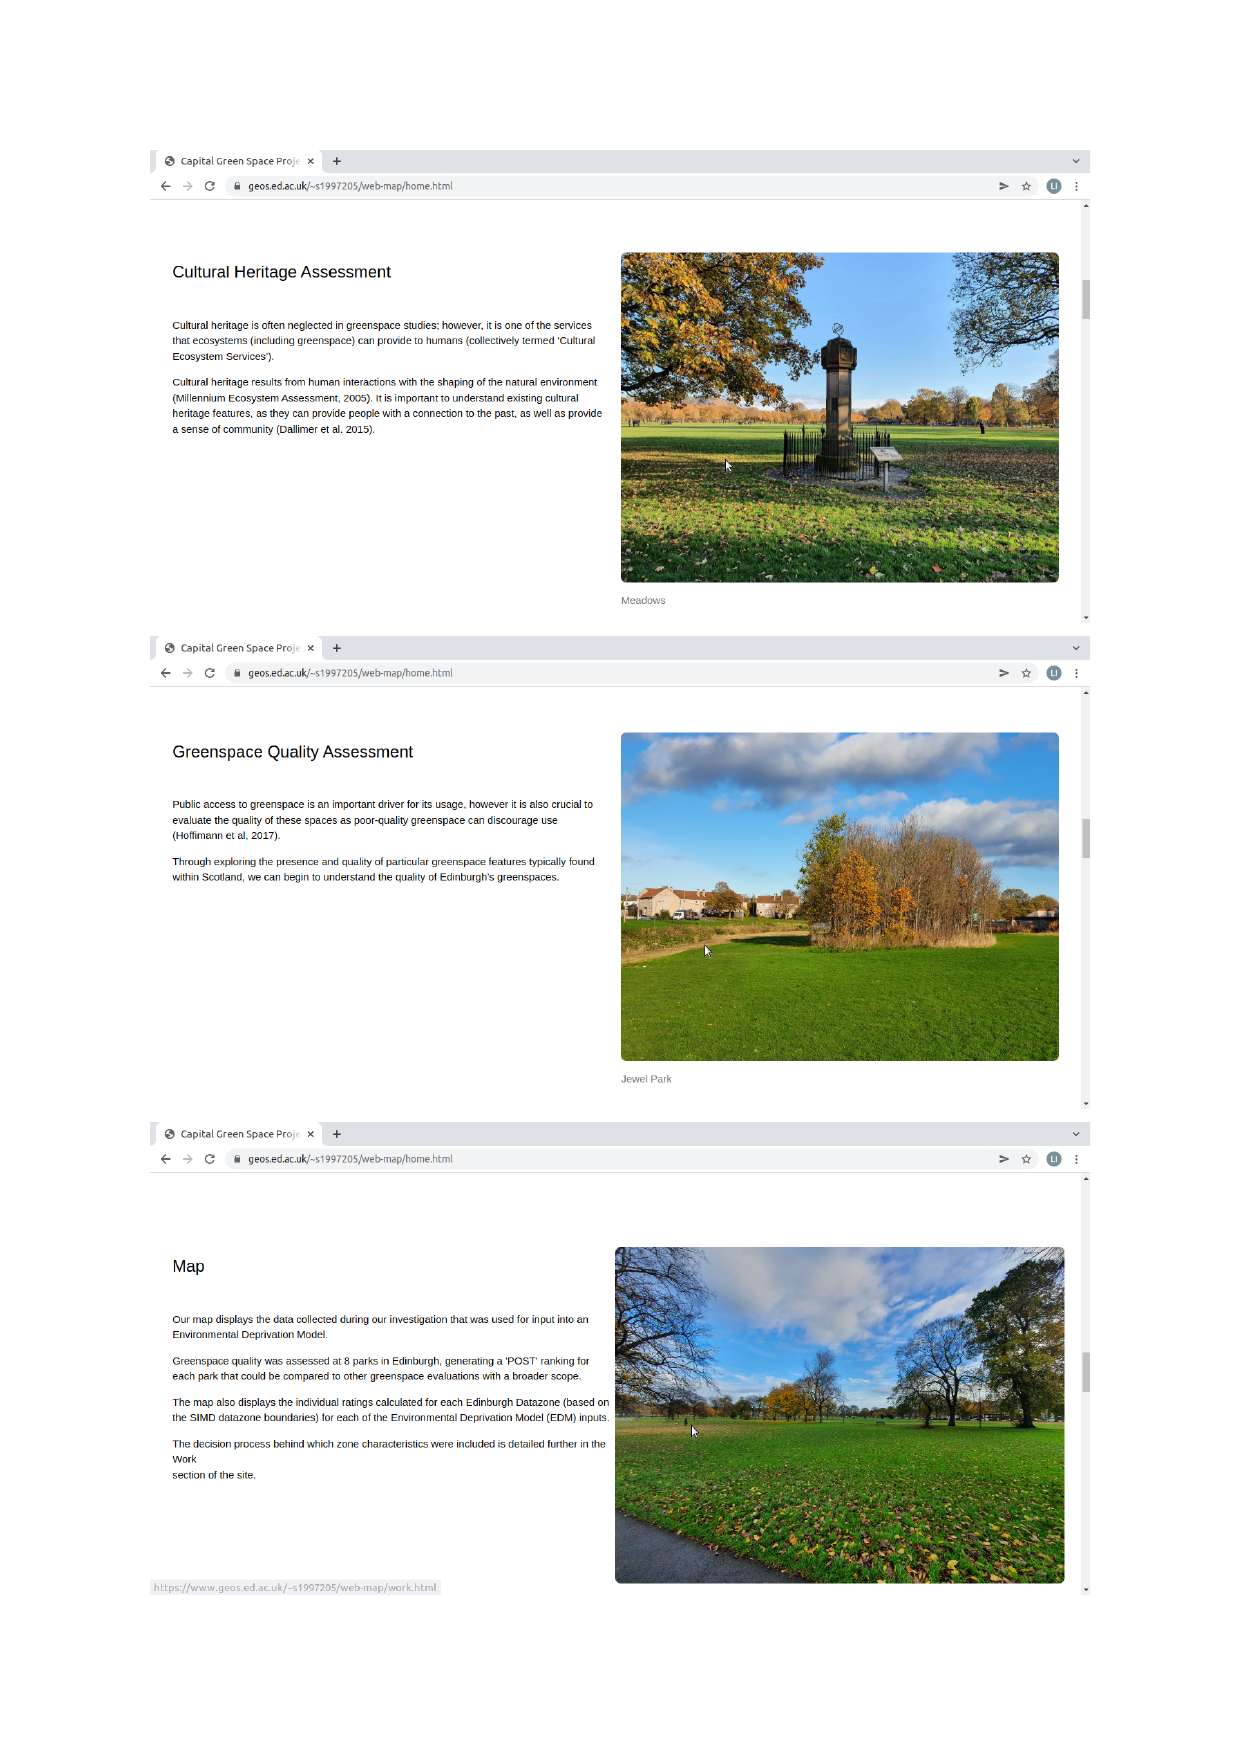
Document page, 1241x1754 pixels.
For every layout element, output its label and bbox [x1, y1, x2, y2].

picture [150, 1122, 1091, 1595]
picture [150, 636, 1091, 1109]
picture [150, 150, 1091, 623]
